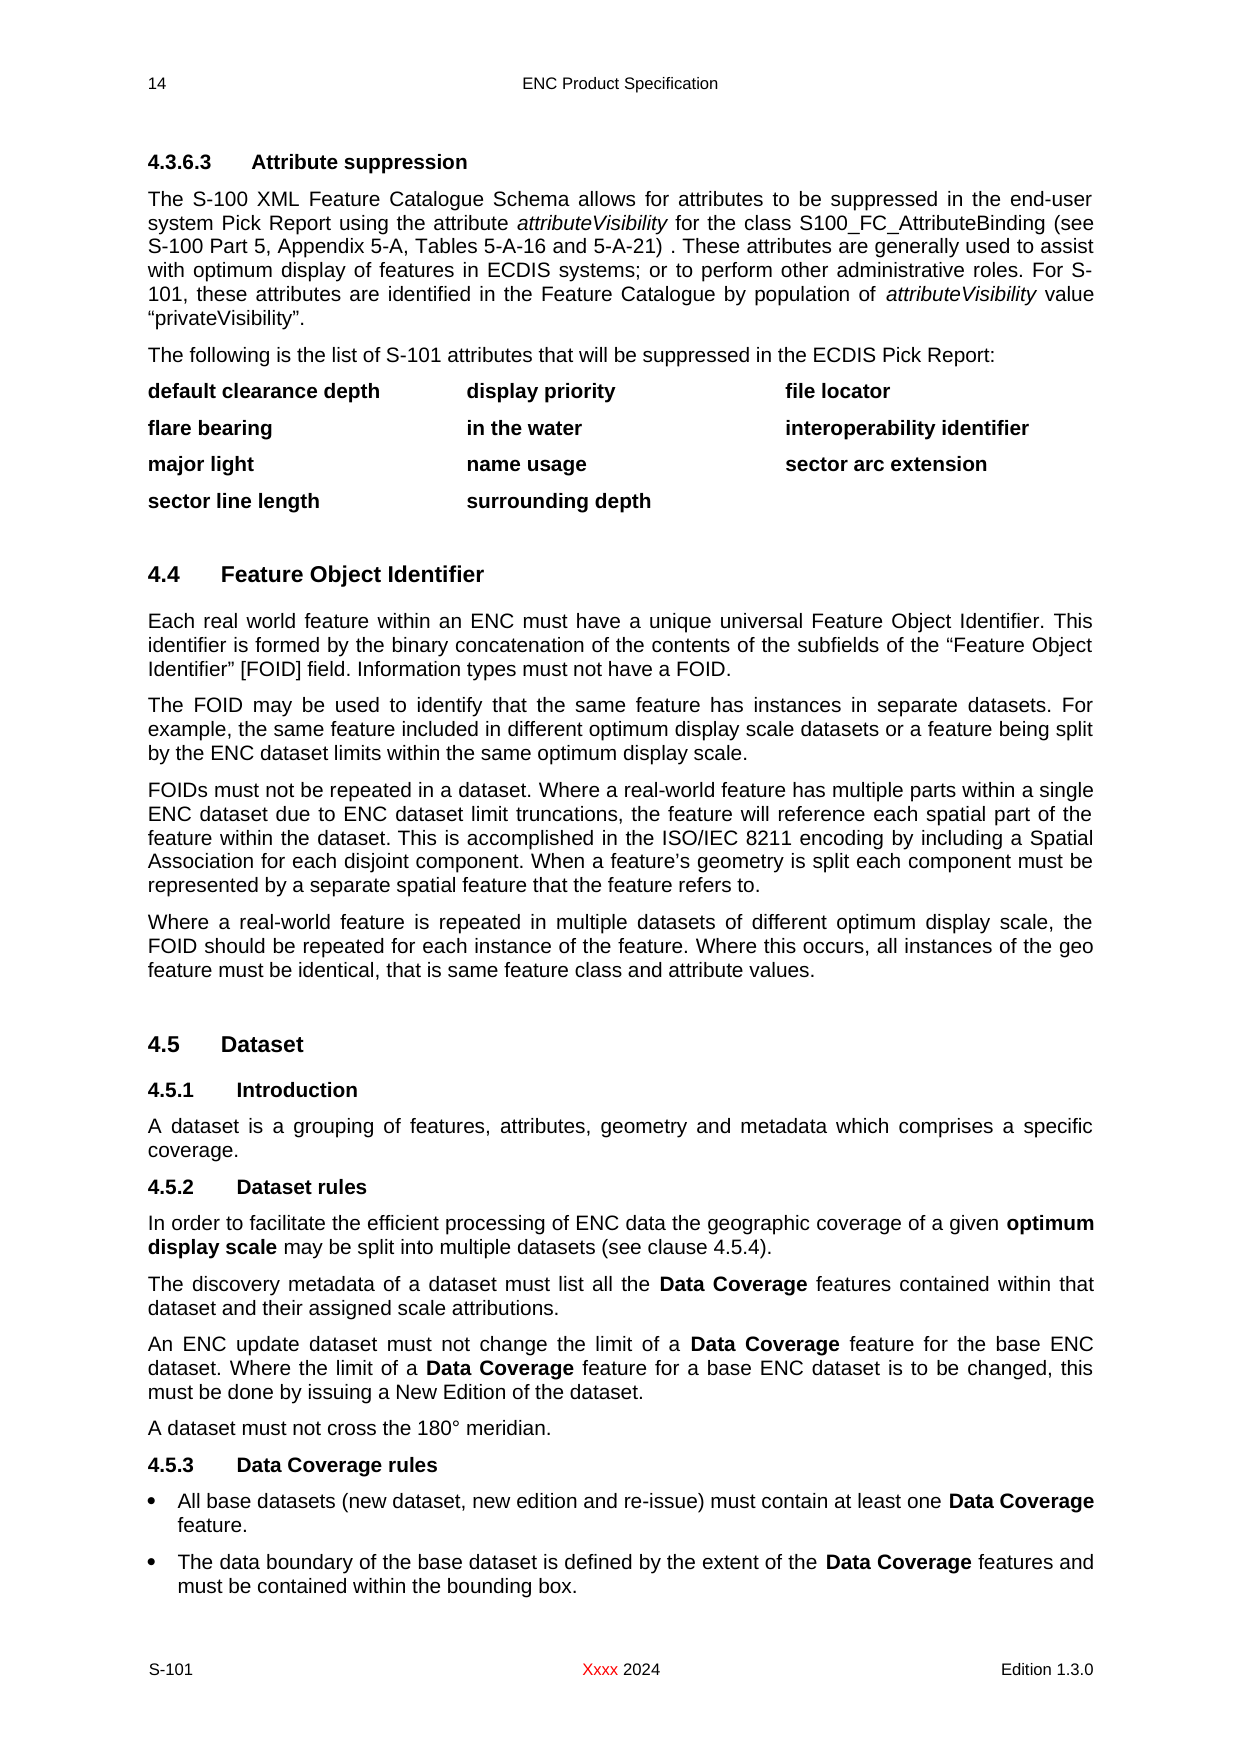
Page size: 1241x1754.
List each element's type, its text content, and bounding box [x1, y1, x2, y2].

text sector line length surrounding depth [148, 488, 1094, 512]
text The FOID may be used to identify that the same feature has instances in separate datasets. For example, the same feature included in different optimum display scale datasets or a feature being split by the ENC dataset limits within the same optimum display scale. [148, 693, 1094, 765]
text Where a real-world feature is repeated in multiple datasets of different optimum display scale, the FOID should be repeated for each instance of the feature. Where this occurs, all instances of the geo feature must be identical, that is same feature class and attribute values. [148, 910, 1094, 982]
text Each real world feature within an ENC must have a unique universal Feature Object Identifier. This identifier is formed by the binary concatenation of the contents of the subfields of the “Feature Object Identifier” [FOID] field. Information types must not have a FOID. [148, 609, 1094, 681]
text flare bearing in the water interoperability identifier [148, 416, 1094, 439]
subtitle Introduction [148, 1078, 1094, 1102]
text The S-100 XML Feature Catalogue Schema allows for attributes to be suppressed in the end-user system Pick Report using the attribute attributeVisibility for the class S100_FC_AttributeBinding (see S-100 Part 5, Appendix 5-A, Tables 5-A-16 and 5-A-21) . These attributes are generally used to assist with optimum display of features in ECDIS systems; or to perform other administrative roles. For S-101, these attributes are identified in the Feature Catalogue by population of attributeVisibility value “privateVisibility”. [148, 186, 1094, 330]
text The discovery metadata of a dataset must list all the Data Coverage features contained within that dataset and their assigned scale attributions. [148, 1271, 1094, 1319]
list The data boundary of the base dataset is defined by the extent of the Data Coverage features and must be contained within the bounding box. [148, 1550, 1094, 1598]
text A dataset must not cross the 180° meridian. [148, 1416, 1094, 1440]
subtitle Data Coverage rules [148, 1453, 1094, 1477]
subtitle Dataset [148, 1031, 1094, 1057]
text default clearance depth display priority file locator [148, 379, 1094, 403]
subtitle Feature Object Identifier [148, 561, 1094, 588]
text FOIDs must not be repeated in a dataset. Where a real-world feature has multiple parts within a single ENC dataset due to ENC dataset limit truncations, the feature will reference each spatial part of the feature within the dataset. This is accomplished in the ISO/IEC 8211 encoding by including a Spatial Association for each disjoint component. When a feature’s geometry is split each component must be represented by a separate spatial feature that the feature refers to. [148, 777, 1094, 897]
subtitle Attribute suppression [148, 150, 1094, 174]
text An ENC update dataset must not change the limit of a Data Coverage feature for the base ENC dataset. Where the limit of a Data Coverage feature for a base ENC dataset is to be changed, this must be done by issuing a New Edition of the dataset. [148, 1332, 1094, 1404]
text The following is the list of S-101 attributes that will be suppressed in the ECDIS Pick Report: [148, 343, 1094, 367]
text A dataset is a grouping of features, attributes, geometry and metadata which comprises a specific coverage. [148, 1114, 1094, 1162]
text In order to facilitate the efficient processing of ENC data the geographic coverage of a given optimum display scale may be split into multiple datasets (see clause 4.5.4). [148, 1211, 1094, 1259]
text major light name usage sector arc extension [148, 452, 1094, 476]
subtitle Dataset rules [148, 1174, 1094, 1198]
list All base datasets (new dataset, new edition and re-issue) must contain at least one Data Coverage feature. [148, 1489, 1094, 1537]
